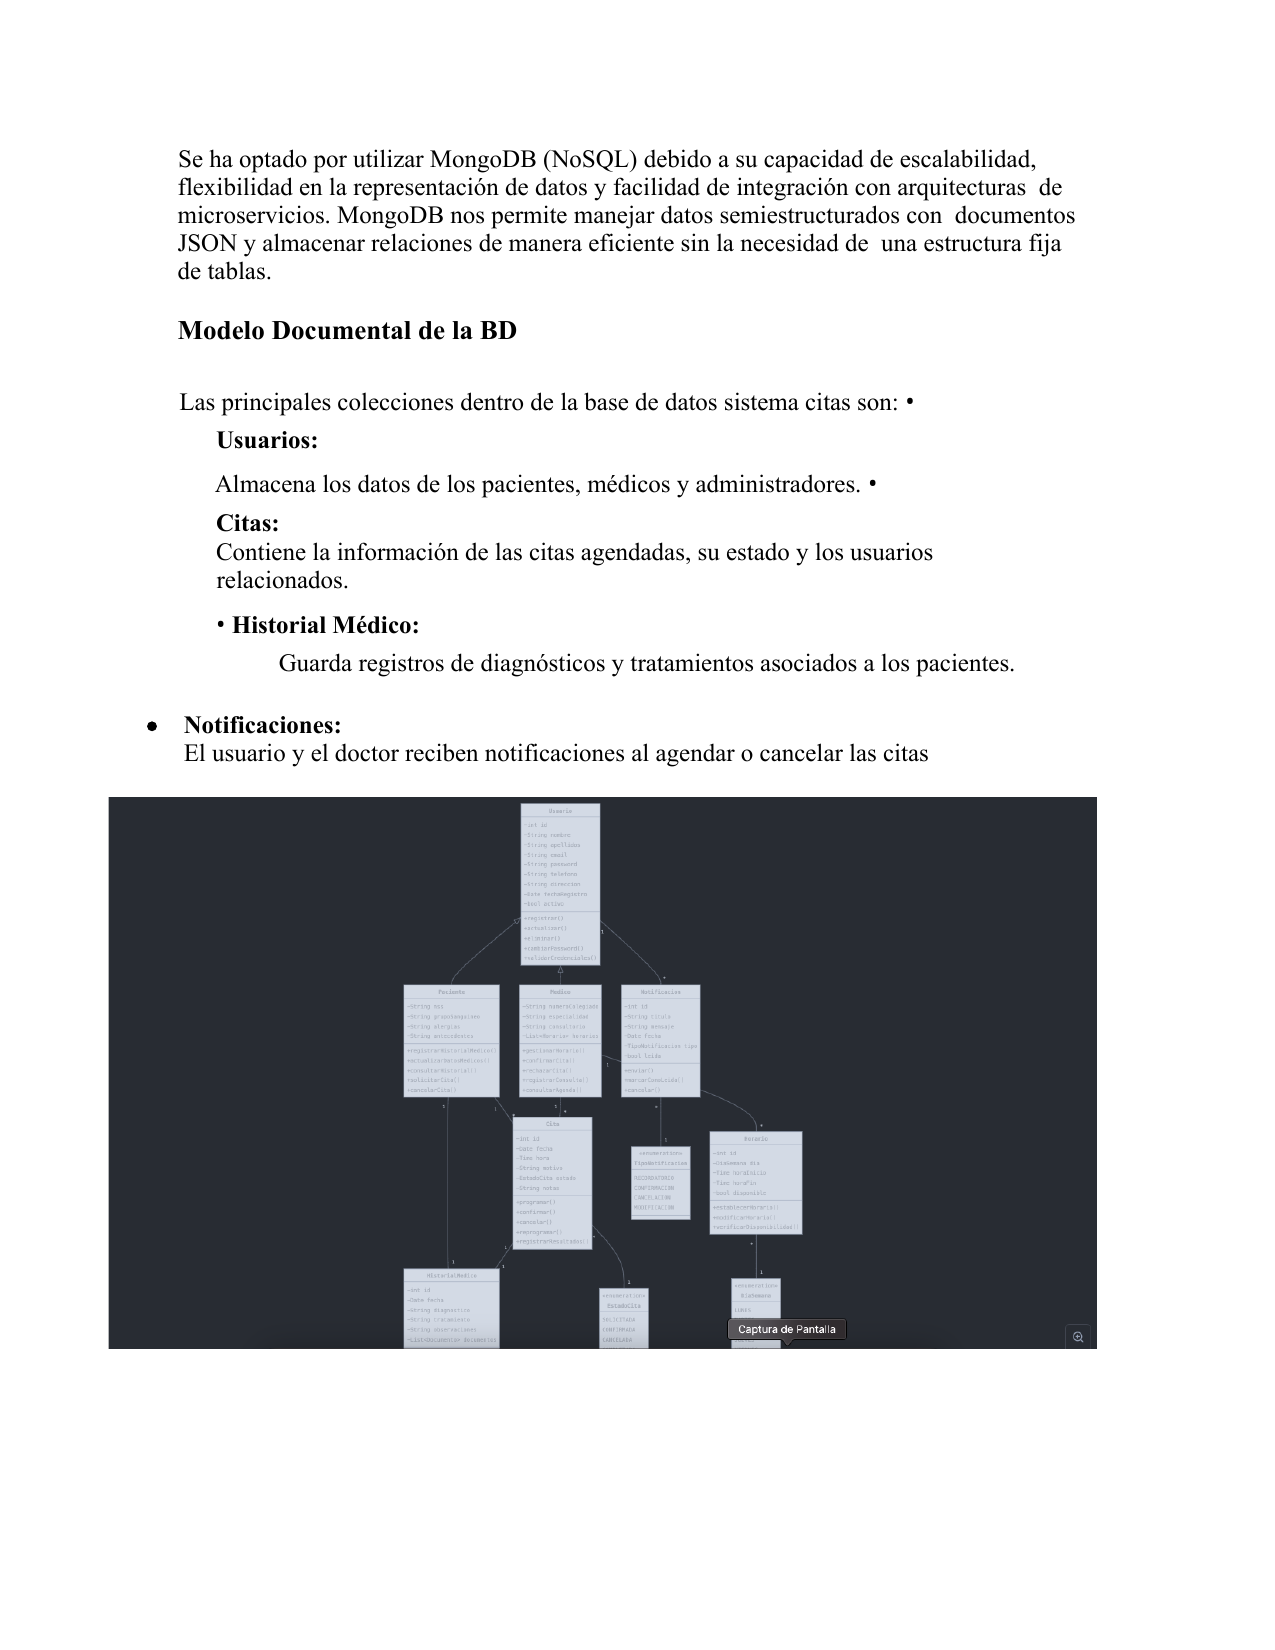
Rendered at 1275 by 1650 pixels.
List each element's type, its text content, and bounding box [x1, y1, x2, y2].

text Contiene la información de las citas agendadas, su estado y los usuarios relacionados. [216, 538, 999, 593]
text Las principales colecciones dentro de la base de datos sistema citas son: • Usuarios: [179, 374, 964, 454]
text • Historial Médico: [216, 596, 1097, 647]
text Modelo Documental de la BD [177, 315, 1097, 345]
list Notificaciones: [146, 708, 1016, 739]
list El usuario y el doctor reciben notificaciones al agendar o cancelar las citas [183, 739, 1016, 766]
text Guarda registros de diagnósticos y tratamientos asociados a los pacientes. [108, 649, 1016, 677]
text Almacena los datos de los pacientes, médicos y administradores. • Citas: [214, 456, 916, 536]
text Se ha optado por utilizar MongoDB (NoSQL) debido a su capacidad de escalabilidad, flexibilidad en la representación de datos y facilidad de integración con arquitecturas de microservicios. MongoDB nos permite manejar datos semiestructurados con documentos JSON y almacenar relaciones de manera eficiente sin la necesidad de una estructura fija de tablas. [177, 145, 1091, 285]
picture [108, 797, 1097, 1349]
